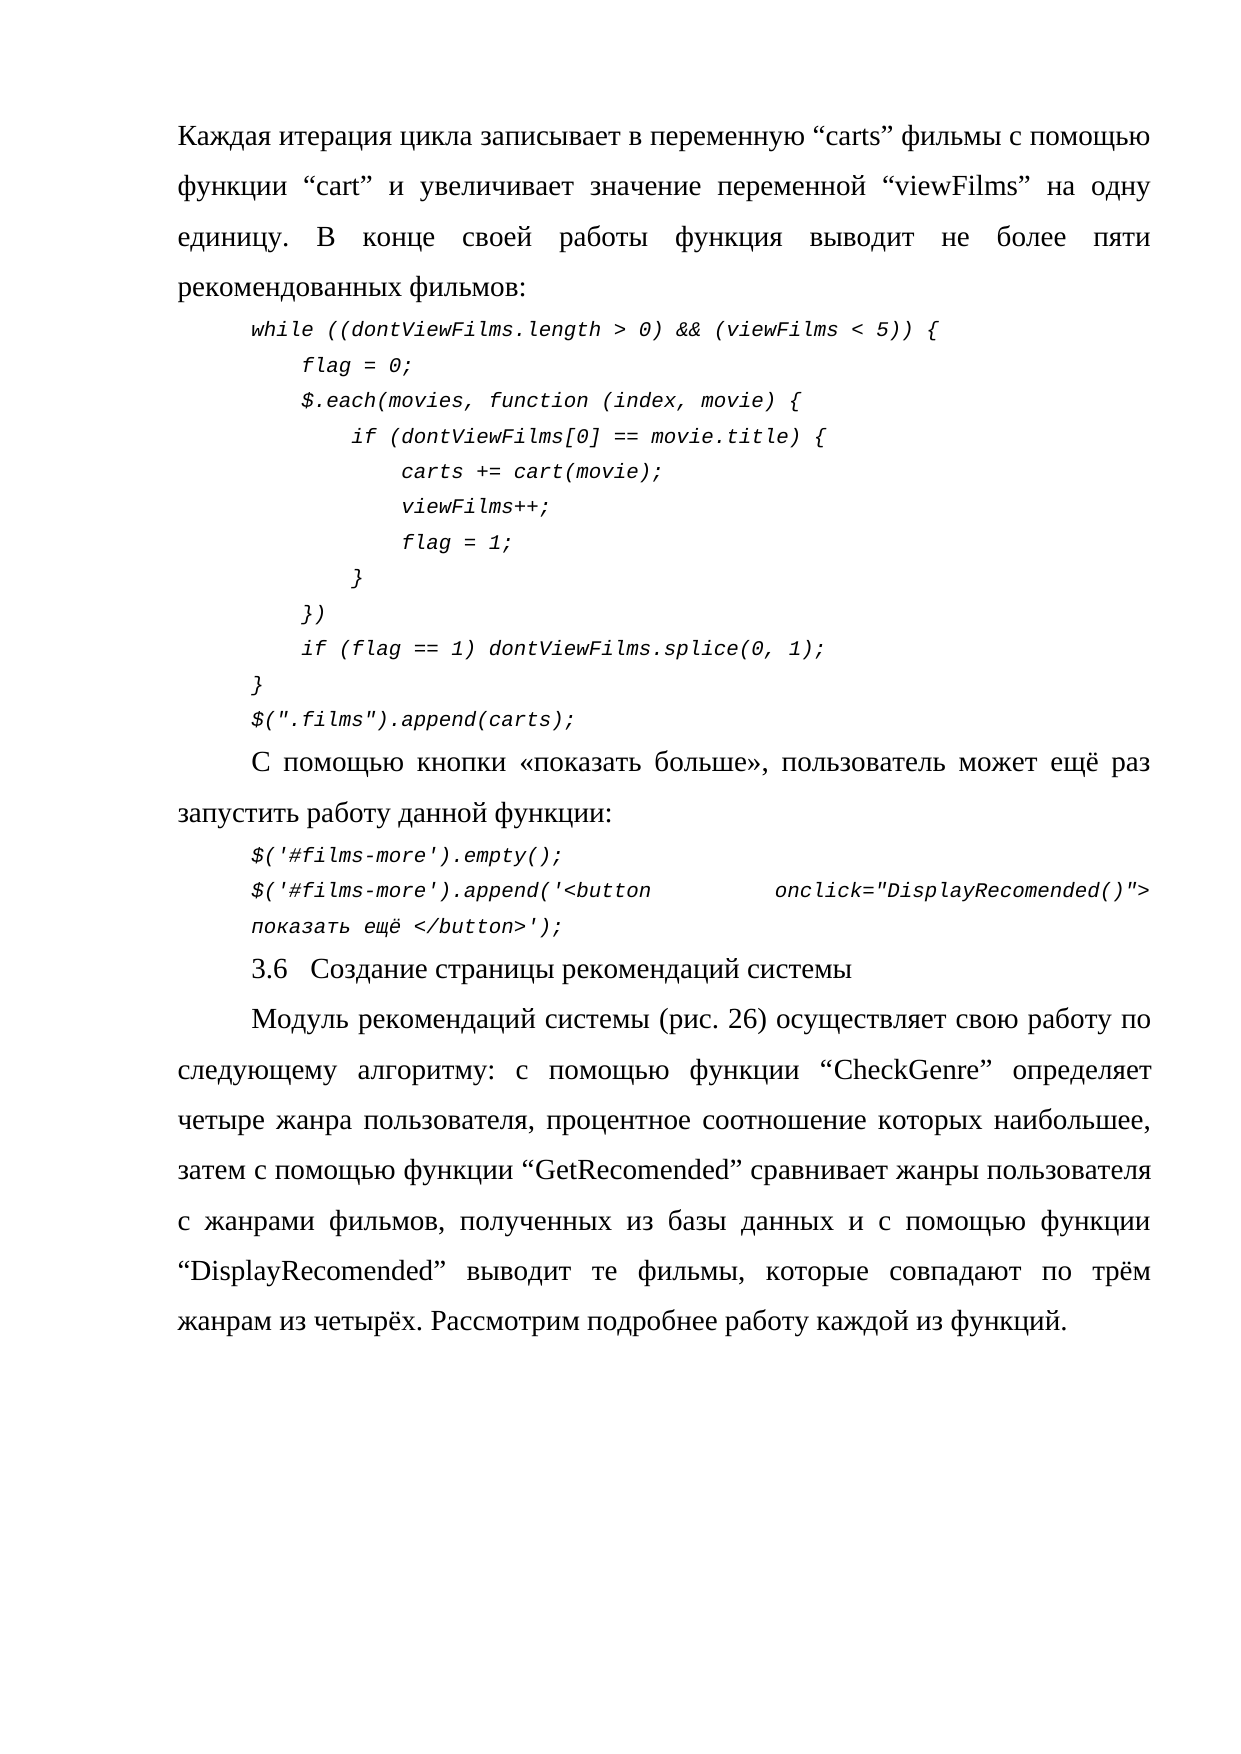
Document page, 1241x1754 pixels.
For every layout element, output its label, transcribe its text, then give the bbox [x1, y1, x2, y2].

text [177, 118, 1152, 303]
text carts += cart(movie); [251, 461, 1152, 485]
text Модуль рекомендаций системы (рис. 26) осуществляет свою работу по следующему алгоритму: с помощью функции “CheckGenre” определяет четыре жанра пользователя, процентное соотношение которых наибольшее, затем с помощью функции “GetRecomended” сравнивает жанры пользователя с жанрами фильмов, полученных из базы данных и с помощью функции “DisplayRecomended” выводит те фильмы, которые совпадают по трём жанрам из четырёх. Рассмотрим подробнее работу каждой из функций. [177, 1002, 1152, 1337]
text if (dontViewFilms[0] == movie.title) { [251, 426, 1152, 449]
text viewFilms++; [251, 496, 1152, 520]
text flag = 1; [251, 532, 1152, 556]
text if (flag == 1) dontViewFilms.splice(0, 1); [251, 638, 1152, 662]
text $.each(movies, function (index, movie) { [251, 390, 1152, 414]
text } [251, 567, 1152, 591]
text $('#films-more').empty(); [251, 845, 1152, 869]
text flag = 0; [251, 355, 1152, 378]
text $(".films").append(carts); [251, 709, 1152, 733]
text $('#films-more').append('<button onclick="DisplayRecomended()"> показать ещё </button>'); [251, 880, 1152, 939]
subtitle Создание страницы рекомендаций системы [177, 951, 1152, 985]
text } [251, 673, 1152, 697]
text }) [251, 603, 1152, 626]
text while ((dontViewFilms.length > 0) && (viewFilms < 5)) { [251, 319, 1152, 343]
text С помощью кнопки «показать больше», пользователь может ещё раз запустить работу данной функции: [177, 744, 1152, 828]
